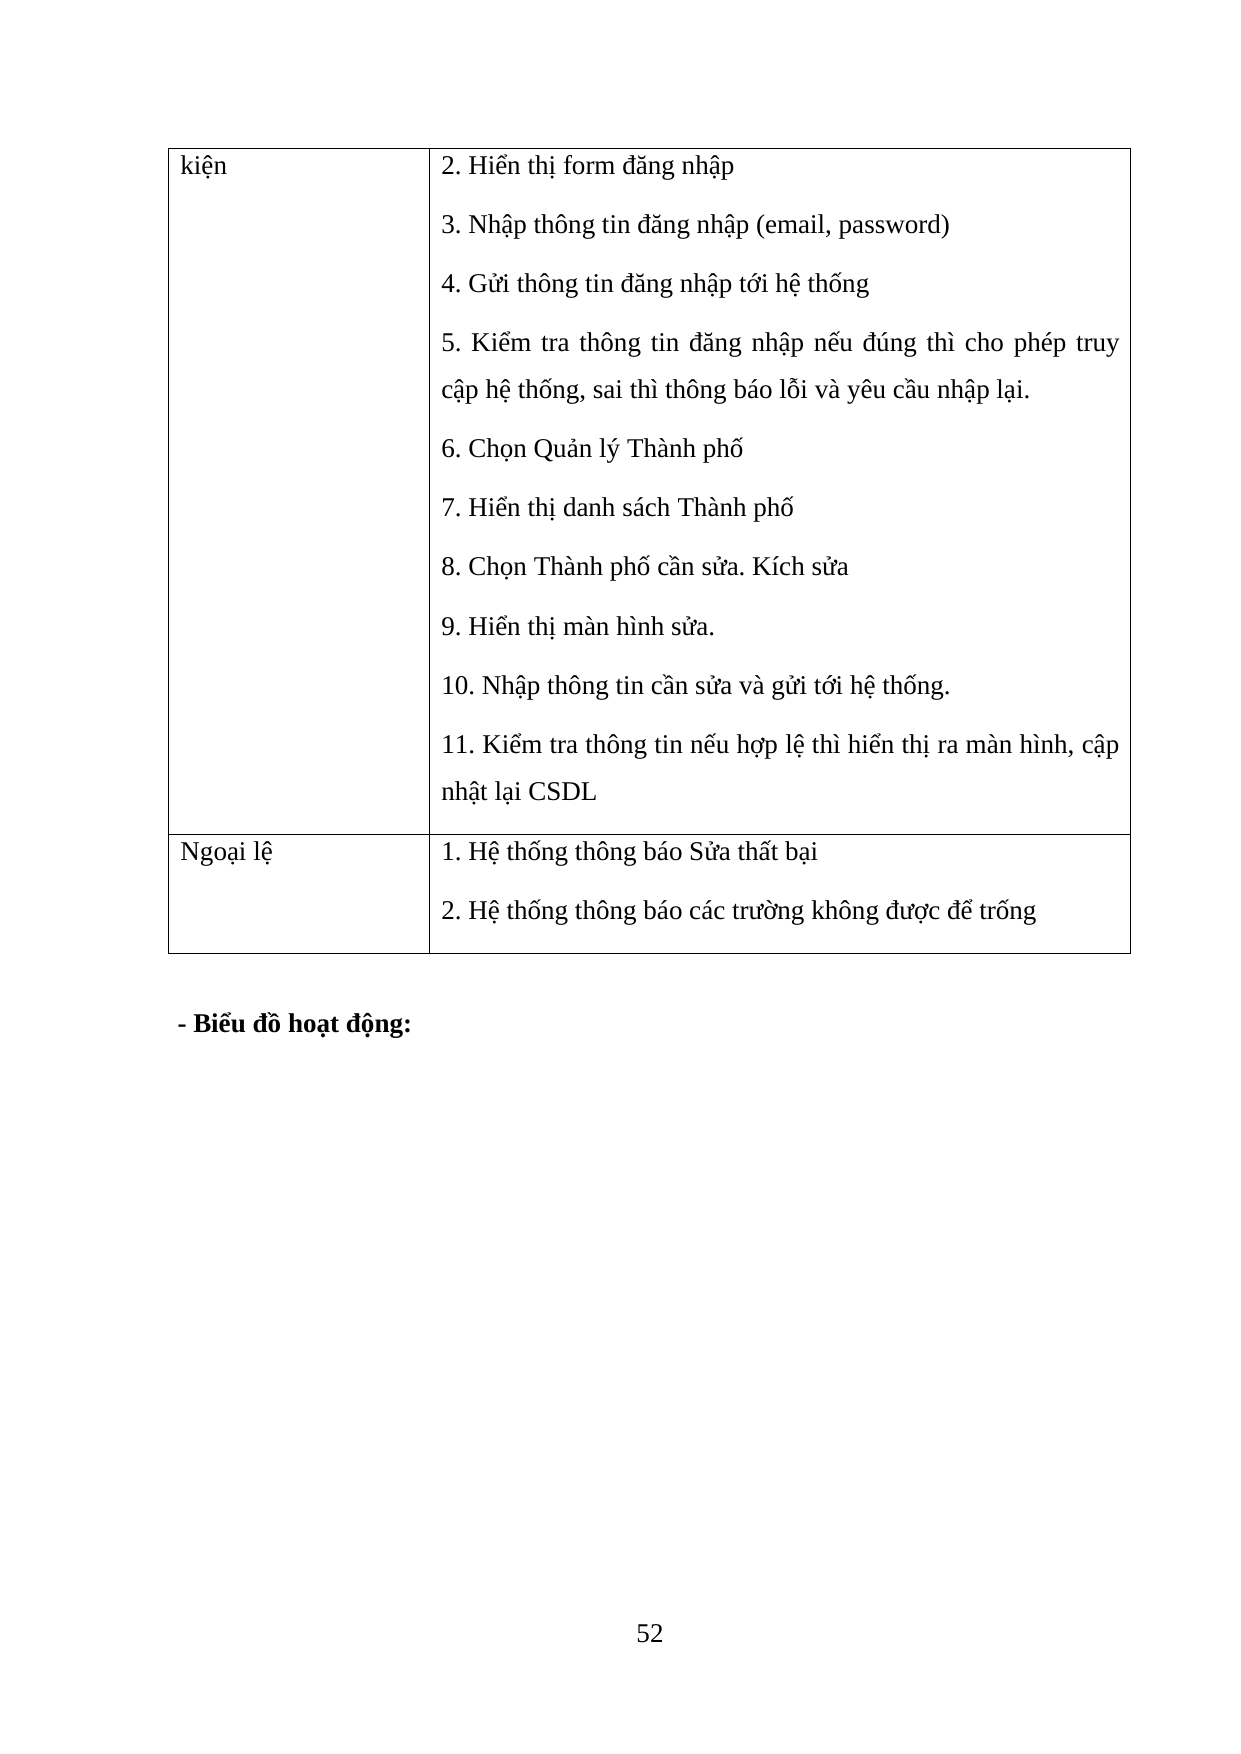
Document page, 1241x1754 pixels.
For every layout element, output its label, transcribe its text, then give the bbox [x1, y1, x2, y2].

table_cell Ngoại lệ [169, 835, 429, 953]
text - Biểu đồ hoạt động: [177, 1007, 1122, 1038]
table_cell 1. Hệ thống thông báo Sửa thất bại 2. Hệ thống thông báo các trường không được để trống [430, 835, 1130, 953]
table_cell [430, 149, 1130, 834]
table_cell Luồng sự kiện [169, 149, 429, 834]
